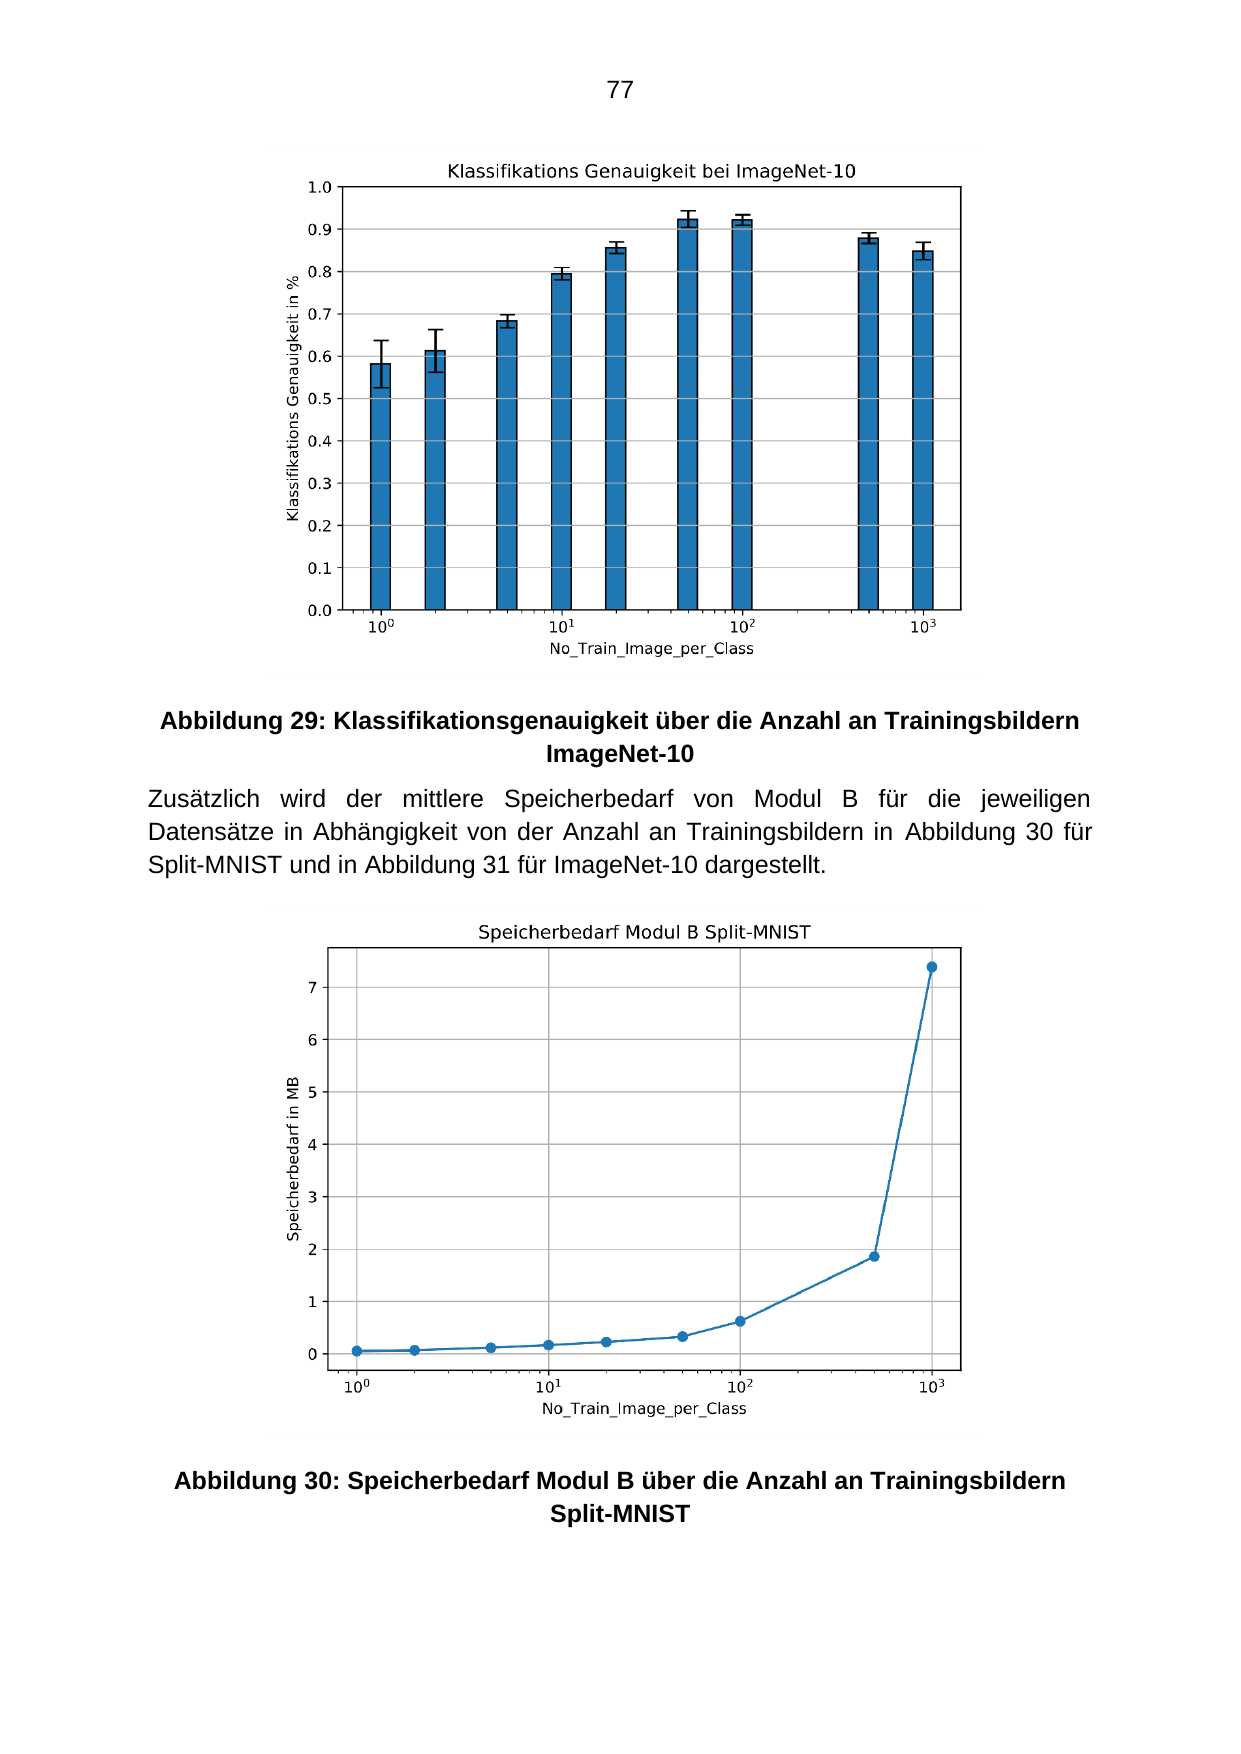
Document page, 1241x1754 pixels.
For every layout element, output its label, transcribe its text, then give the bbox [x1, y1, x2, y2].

text Abbildung 30: Speicherbedarf Modul B über die Anzahl an Trainingsbildern Split-MNIST [148, 1466, 1092, 1528]
text Abbildung 29: Klassifikationsgenauigkeit über die Anzahl an Trainingsbildern ImageNet-10 [148, 706, 1092, 767]
picture [269, 908, 977, 1440]
text Zusätzlich wird der mittlere Speicherbedarf von Modul B für die jeweiligen Datensätze in Abhängigkeit von der Anzahl an Trainingsbildern in Abbildung 30 für Split-MNIST und in Abbildung 31 für ImageNet-10 dargestellt. [148, 784, 1092, 879]
picture [269, 147, 977, 680]
